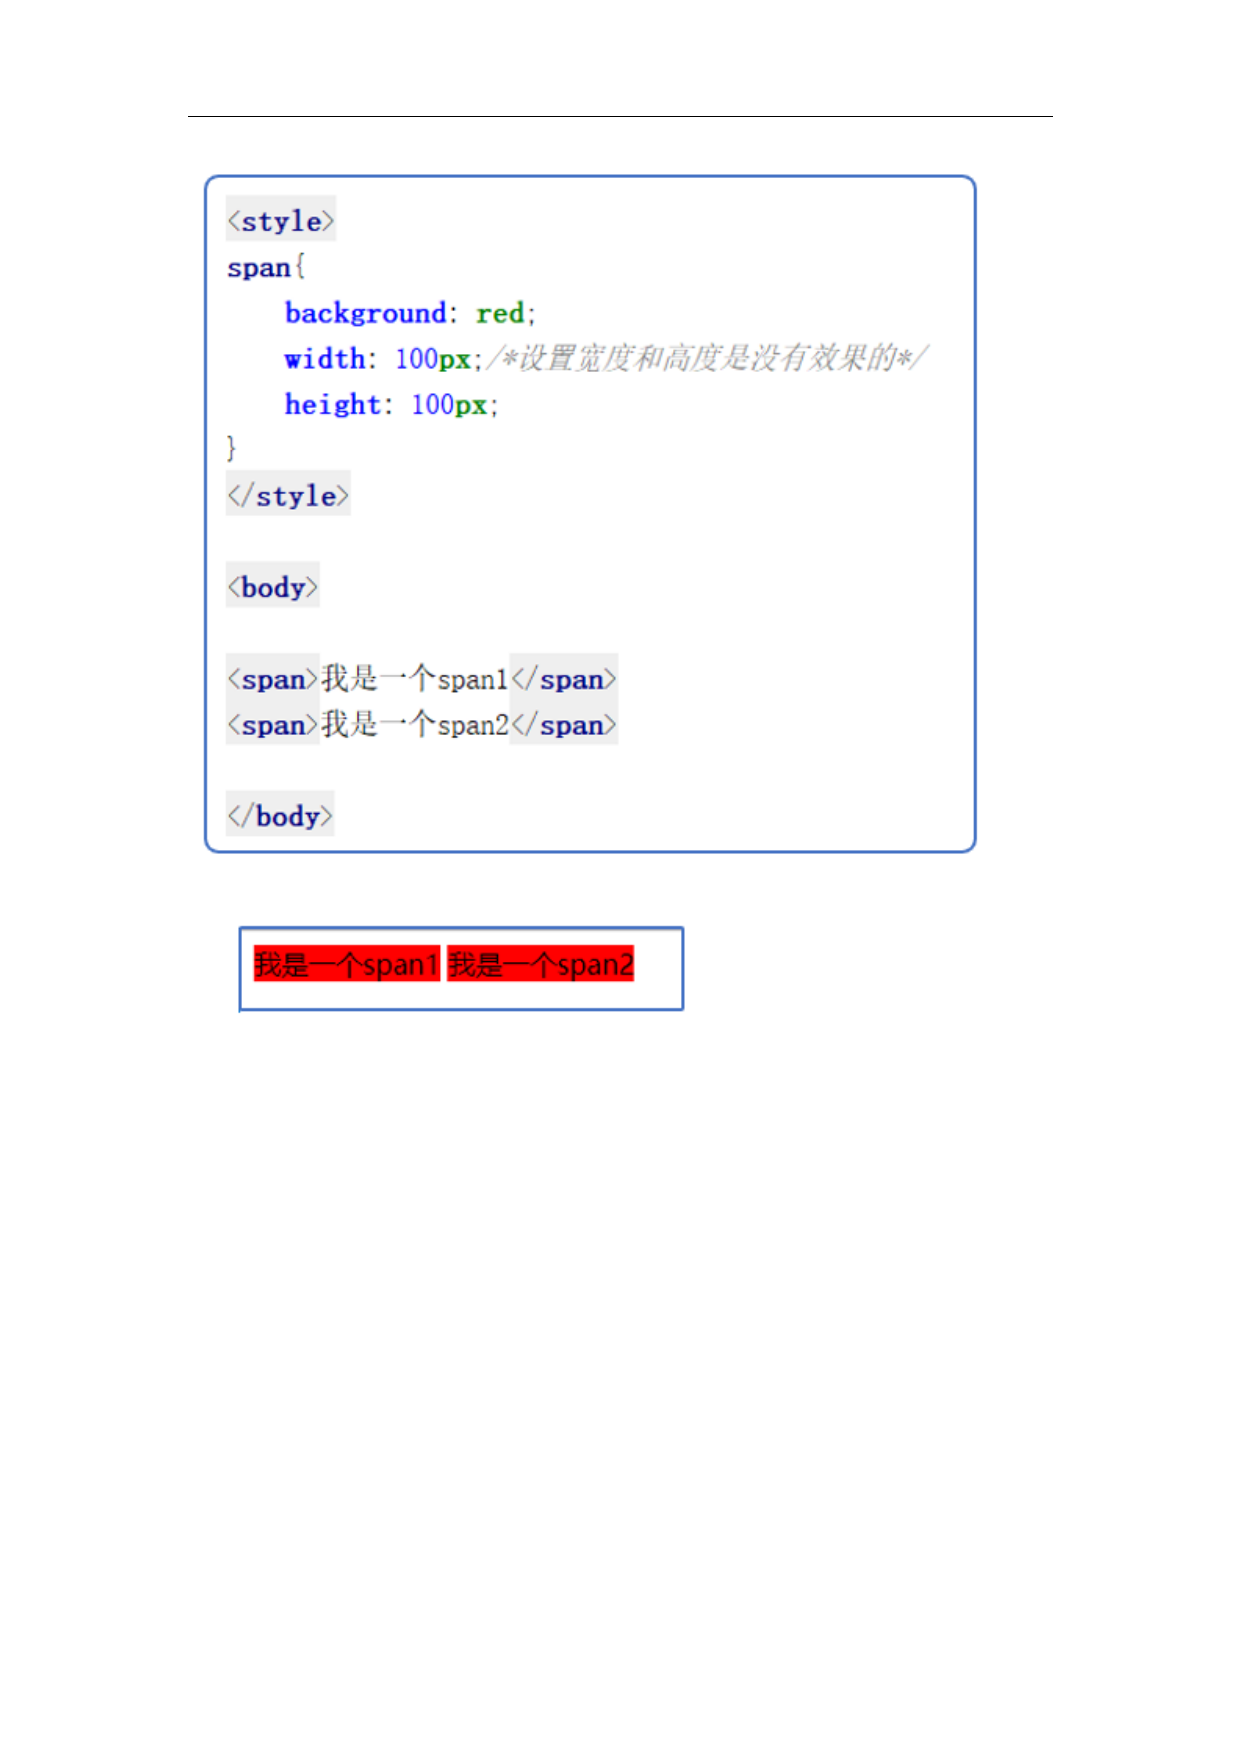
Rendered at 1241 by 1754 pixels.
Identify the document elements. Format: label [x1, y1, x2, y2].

picture [187, 167, 985, 871]
picture [231, 920, 691, 1021]
